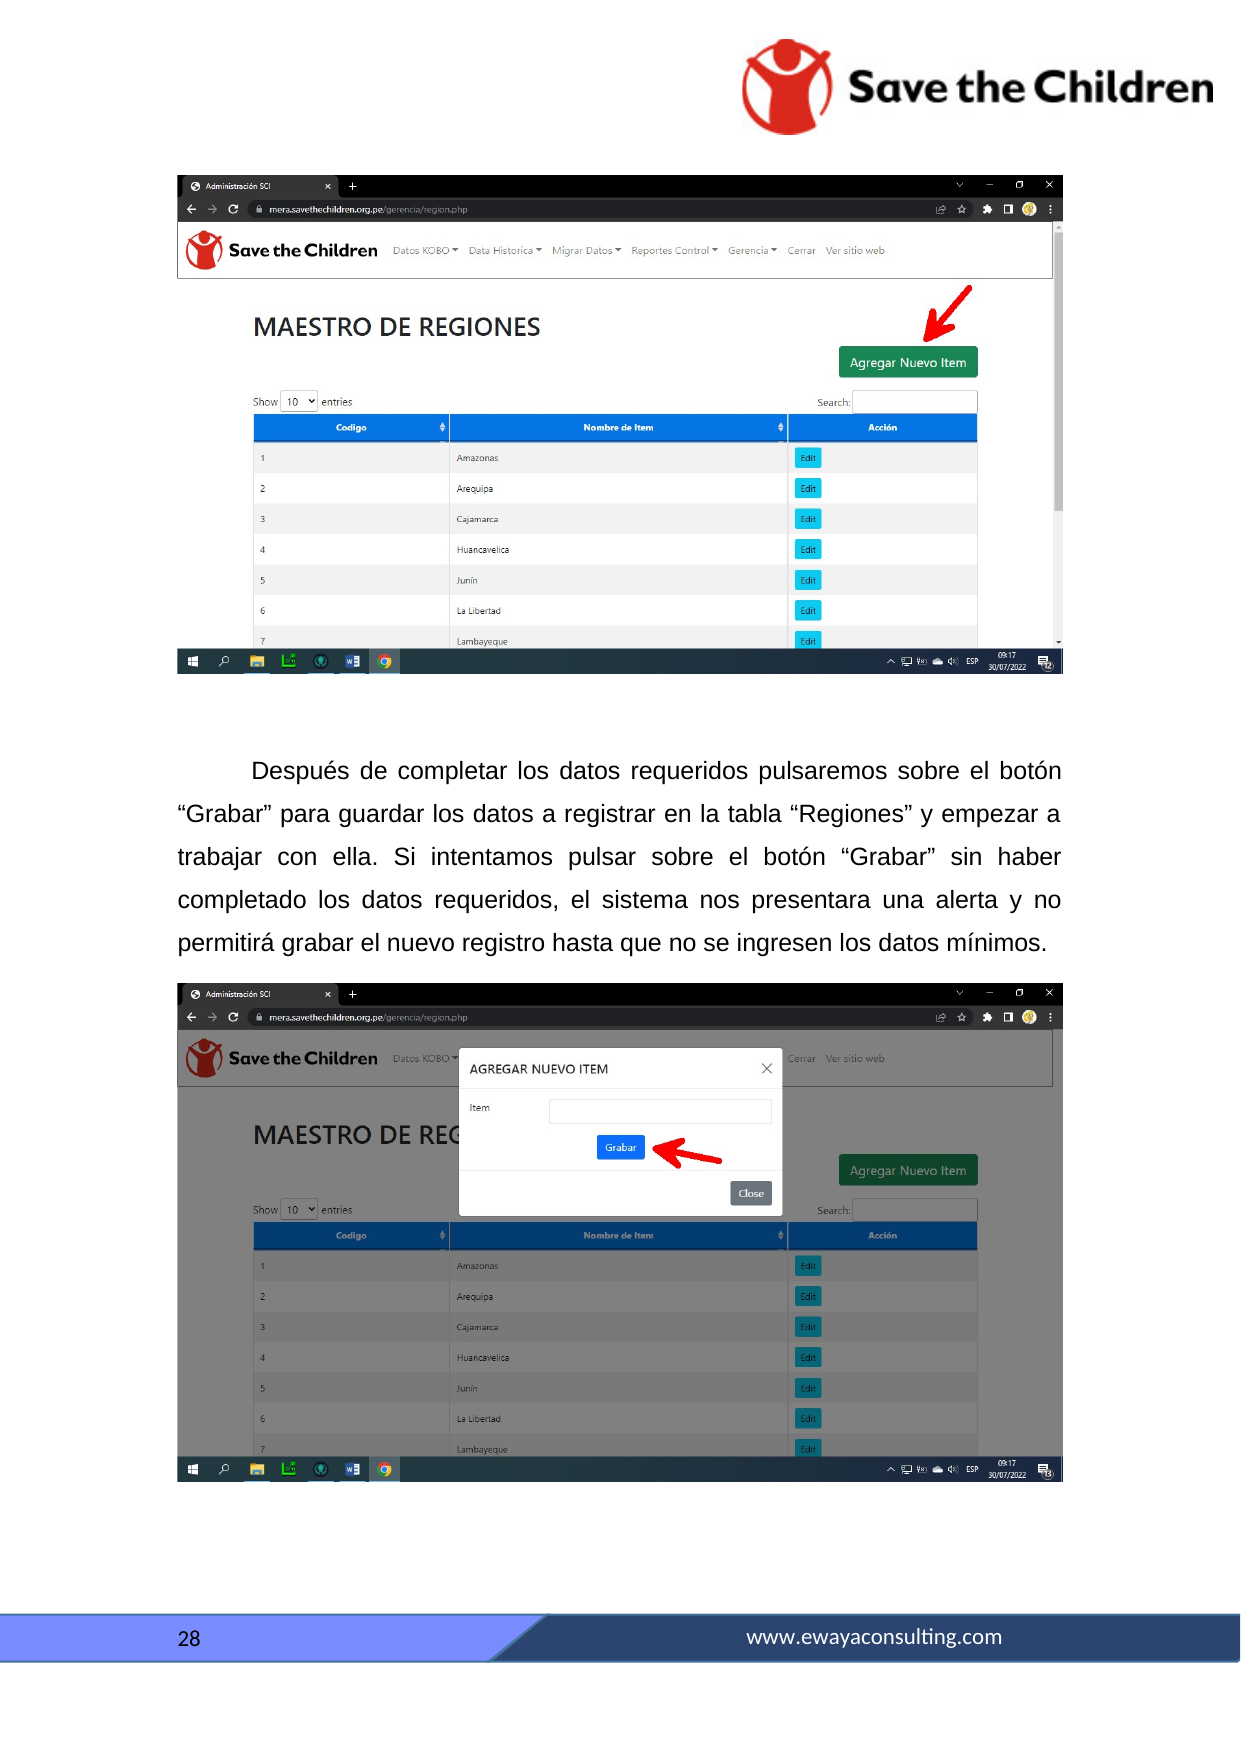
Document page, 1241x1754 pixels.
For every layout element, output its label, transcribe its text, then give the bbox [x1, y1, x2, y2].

picture [742, 39, 1213, 135]
text Después de completar los datos requeridos pulsaremos sobre el botón “Grabar” para guardar los datos a registrar en la tabla “Regiones” y empezar a trabajar con ella. Si intentamos pulsar sobre el botón “Grabar” sin haber completado los datos requeridos, el sistema nos presentara una alerta y no permitirá grabar el nuevo registro hasta que no se ingresen los datos mínimos. [177, 756, 1063, 957]
picture [177, 175, 1063, 674]
picture [177, 983, 1063, 1482]
